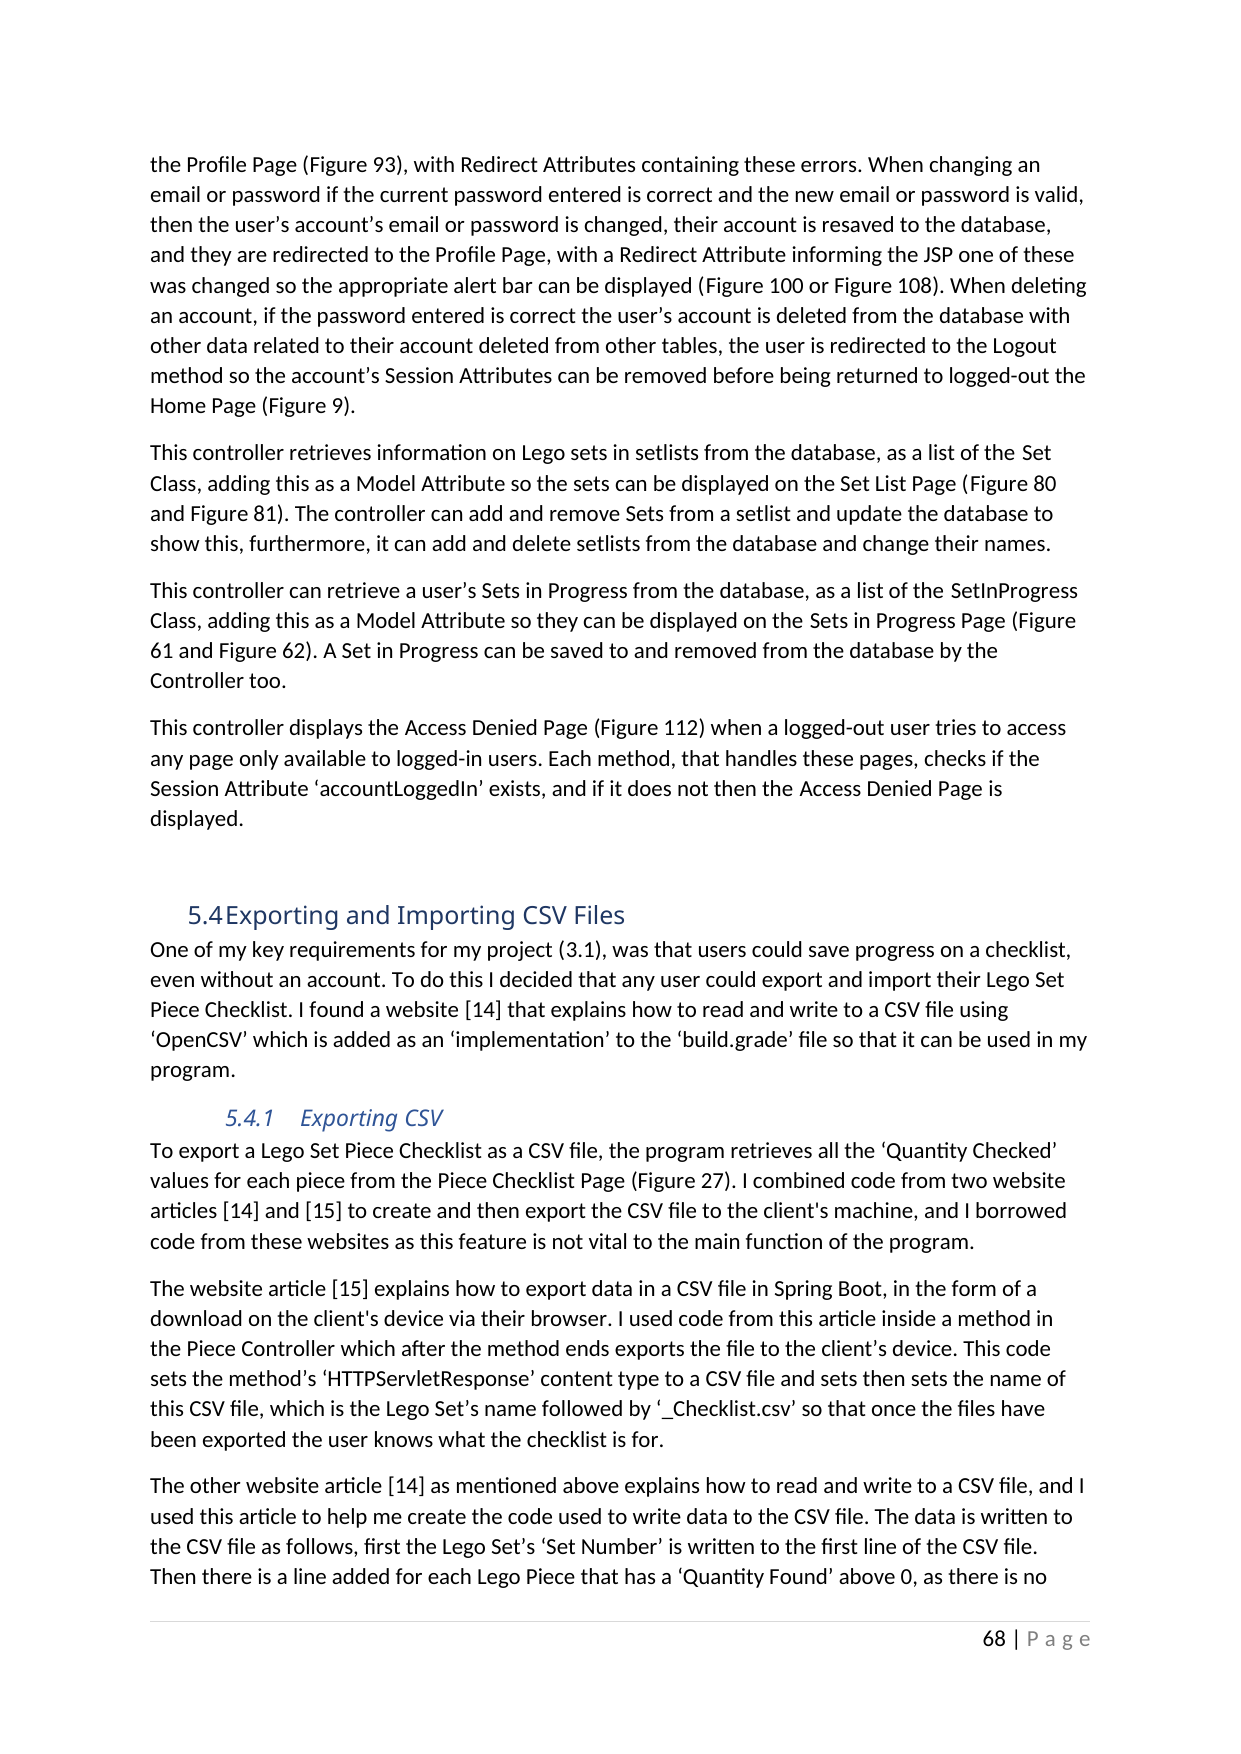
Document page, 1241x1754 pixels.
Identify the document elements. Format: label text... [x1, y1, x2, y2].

text To export a Lego Set Piece Checklist as a CSV file, the program retrieves all the ‘Quantity Checked’ values for each piece from the Piece Checklist Page (Figure 27). I combined code from two website articles [14] and [15] to create and then export the CSV file to the client's machine, and I borrowed code from these websites as this feature is not vital to the main function of the program. [150, 1136, 1090, 1255]
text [150, 1472, 1090, 1590]
subtitle Exporting and Importing CSV Files [187, 898, 1090, 932]
text The website article [15] explains how to export data in a CSV file in Spring Boot, in the form of a download on the client's device via their browser. I used code from this article inside a method in the Piece Controller which after the method ends exports the file to the client’s device. This code sets the method’s ‘HTTPServletResponse’ content type to a CSV file and sets then sets the name of this CSV file, which is the Lego Set’s name followed by ‘_Checklist.csv’ so that once the files have been exported the user knows what the checklist is for. [150, 1274, 1090, 1453]
text One of my key requirements for my project (3.1), was that users could save progress on a checklist, even without an account. To do this I decided that any user could export and import their Lego Set Piece Checklist. I found a website [14] that explains how to read and write to a CSV file using ‘OpenCSV’ which is added as an ‘implementation’ to the ‘build.grade’ file so that it can be used in my program. [150, 935, 1090, 1083]
text This controller retrieves information on Lego sets in setlists from the database, as a list of the Set Class, adding this as a Model Attribute so the sets can be displayed on the Set List Page (Figure 80 and Figure 81). The controller can add and remove Sets from a setlist and update the database to show this, furthermore, it can add and delete setlists from the database and change their names. [150, 438, 1090, 557]
subtitle Exporting CSV [225, 1102, 1090, 1134]
text This controller can retrieve a user’s Sets in Progress from the database, as a list of the SetInProgress Class, adding this as a Model Attribute so they can be displayed on the Sets in Progress Page (Figure 61 and Figure 62). A Set in Progress can be saved to and removed from the database by the Controller too. [150, 576, 1090, 695]
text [150, 150, 1090, 420]
text This controller displays the Access Denied Page (Figure 112) when a logged-out user tries to access any page only available to logged-in users. Each method, that handles these pages, checks if the Session Attribute ‘accountLoggedIn’ exists, and if it does not then the Access Denied Page is displayed. [150, 713, 1090, 832]
